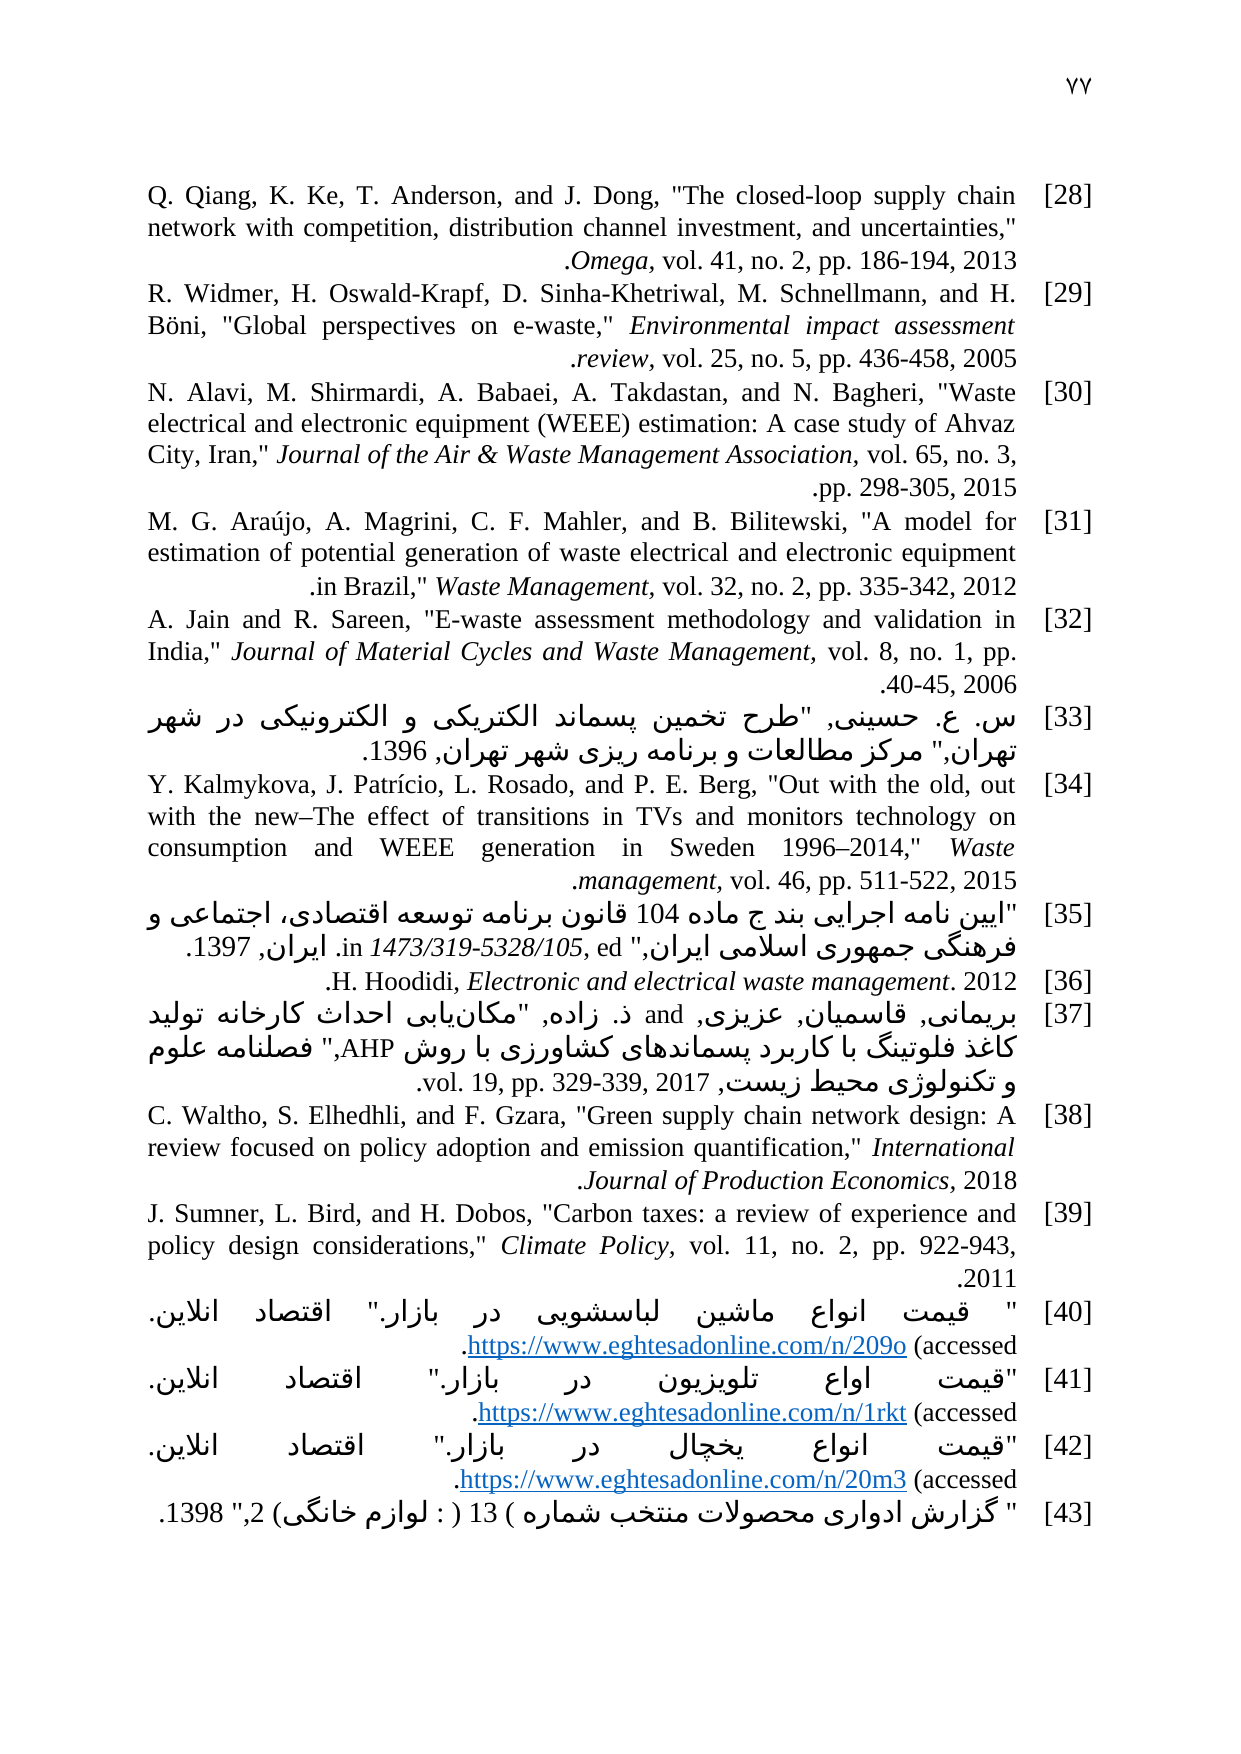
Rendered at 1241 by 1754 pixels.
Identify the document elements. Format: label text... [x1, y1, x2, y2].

text [36] H. Hoodidi, Electronic and electrical waste management. 2012. [148, 963, 1092, 997]
text [41] "قیمت اواع تلویزیون در بازار." اقتصاد انلاین. https://www.eghtesadonline.com/n/1rkt (accessed. [148, 1361, 1092, 1428]
text [40] " قیمت انواع ماشین لباسشویی در بازار." اقتصاد انلاین. https://www.eghtesadonline.com/n/209o (accessed. [148, 1294, 1092, 1361]
text [35] "ایین نامه اجرایی بند ج ماده 104 قانون برنامه توسعه اقتصادی، اجتماعی و فرهنگی جمهوری اسلامی ایران," in 1473/319-5328/105, ed. ایران, 1397. [148, 896, 1092, 963]
text [29] R. Widmer, H. Oswald-Krapf, D. Sinha-Khetriwal, M. Schnellmann, and H. Böni, "Global perspectives on e-waste," Environmental impact assessment review, vol. 25, no. 5, pp. 436-458, 2005. [148, 275, 1092, 374]
text [28] Q. Qiang, K. Ke, T. Anderson, and J. Dong, "The closed-loop supply chain network with competition, distribution channel investment, and uncertainties," Omega, vol. 41, no. 2, pp. 186-194, 2013. [148, 177, 1092, 275]
text [33] س. ع. حسینی, "طرح تخمین پسماند الکتریکی و الکترونیکی در شهر تهران," مرکز مطالعات و برنامه ریزی شهر تهران, 1396. [148, 699, 1092, 767]
text [39] J. Sumner, L. Bird, and H. Dobos, "Carbon taxes: a review of experience and policy design considerations," Climate Policy, vol. 11, no. 2, pp. 922-943, 2011. [148, 1195, 1092, 1294]
text [31] M. G. Araújo, A. Magrini, C. F. Mahler, and B. Bilitewski, "A model for estimation of potential generation of waste electrical and electronic equipment in Brazil," Waste Management, vol. 32, no. 2, pp. 335-342, 2012. [148, 503, 1092, 601]
text [34] Y. Kalmykova, J. Patrício, L. Rosado, and P. E. Berg, "Out with the old, out with the new–The effect of transitions in TVs and monitors technology on consumption and WEEE generation in Sweden 1996–2014," Waste management, vol. 46, pp. 511-522, 2015. [148, 767, 1092, 896]
text [43] " گزارش ادواری محصولات منتخب شماره ) 13 ( : لوازم خانگی) 2," 1398. [148, 1495, 1092, 1528]
text [37] بریمانی, قاسمیان, عزیزی, and ذ. زاده, "مکان‌یابی احداث کارخانه تولید کاغذ فلوتینگ با کاربرد پسماندهای کشاورزی با روش AHP," فصلنامه علوم و تکنولوژی محیط زیست, vol. 19, pp. 329-339, 2017. [148, 997, 1092, 1097]
text [30] N. Alavi, M. Shirmardi, A. Babaei, A. Takdastan, and N. Bagheri, "Waste electrical and electronic equipment (WEEE) estimation: A case study of Ahvaz City, Iran," Journal of the Air & Waste Management Association, vol. 65, no. 3, pp. 298-305, 2015. [148, 374, 1092, 503]
text [42] "قیمت انواع یخچال در بازار." اقتصاد انلاین. https://www.eghtesadonline.com/n/20m3 (accessed. [148, 1428, 1092, 1495]
text [38] C. Waltho, S. Elhedhli, and F. Gzara, "Green supply chain network design: A review focused on policy adoption and emission quantification," International Journal of Production Economics, 2018. [148, 1097, 1092, 1195]
text [32] A. Jain and R. Sareen, "E-waste assessment methodology and validation in India," Journal of Material Cycles and Waste Management, vol. 8, no. 1, pp. 40-45, 2006. [148, 601, 1092, 699]
